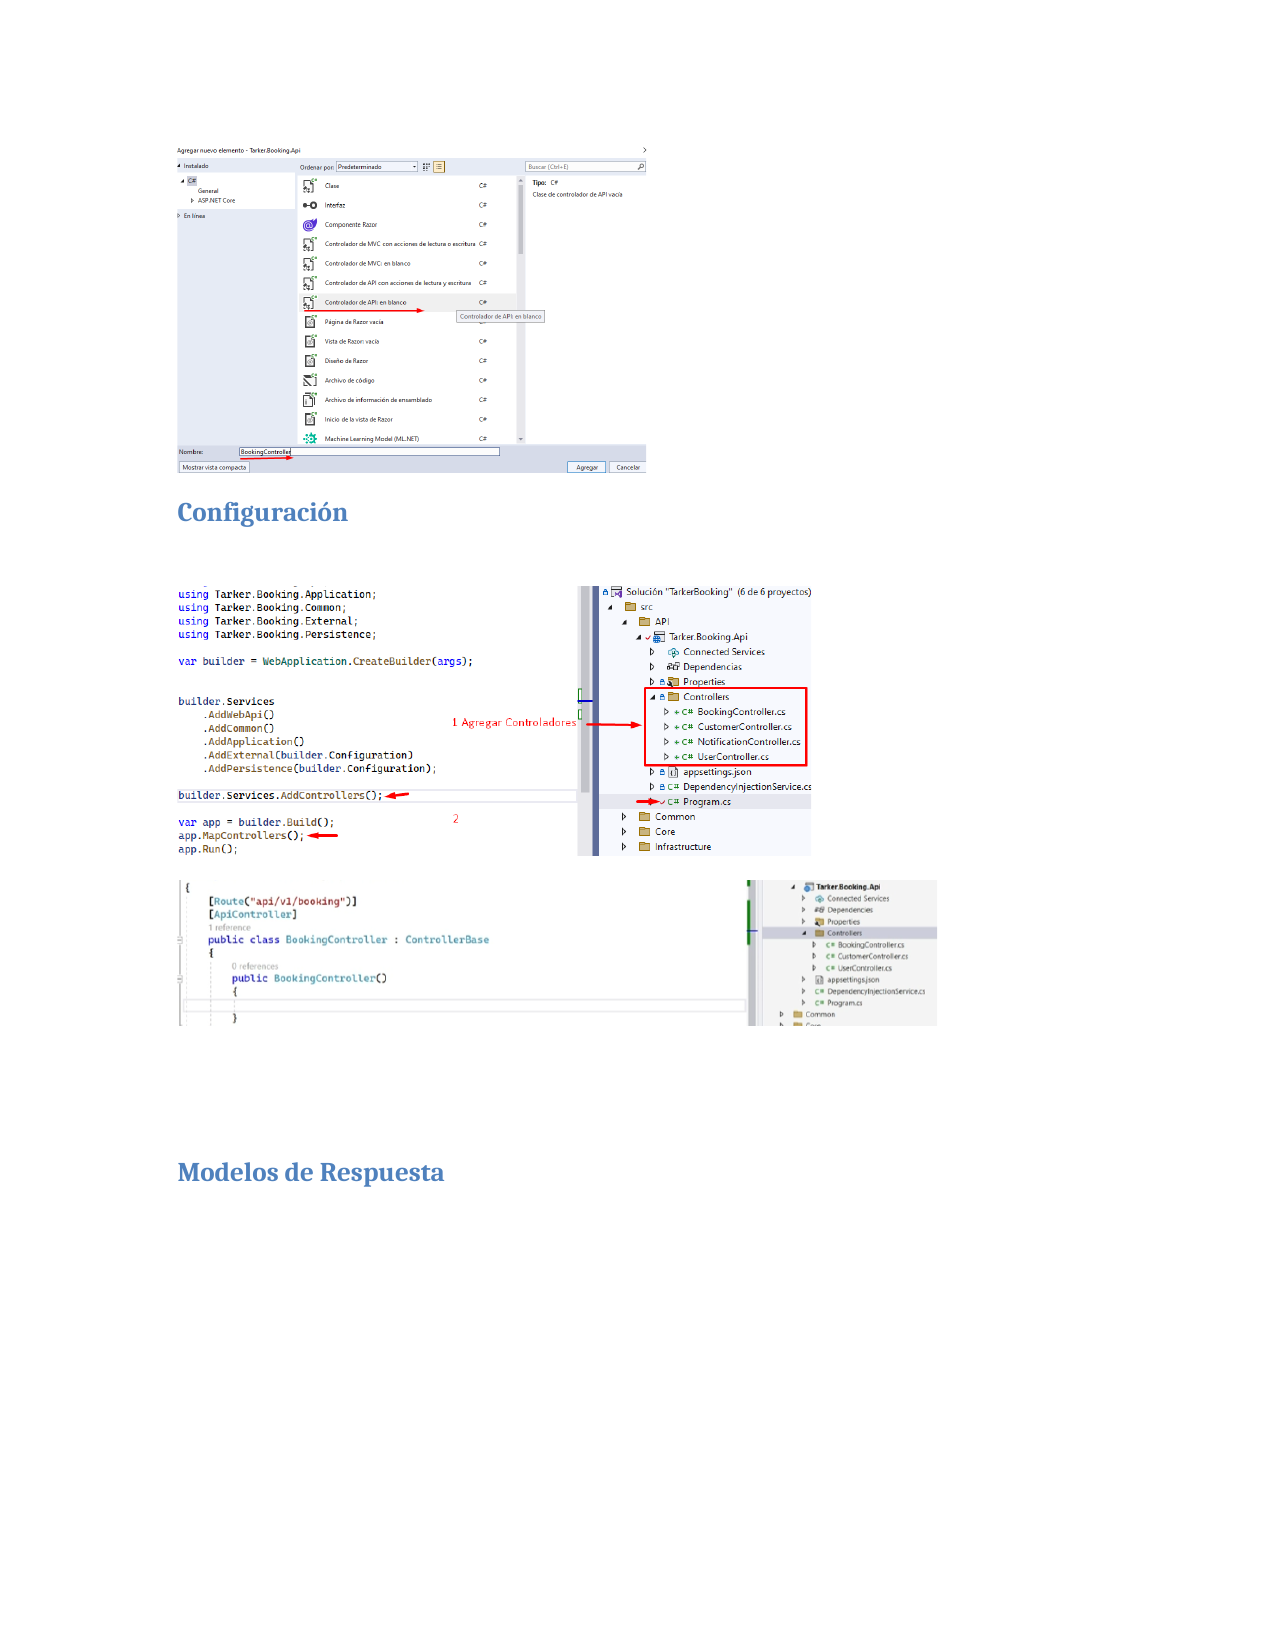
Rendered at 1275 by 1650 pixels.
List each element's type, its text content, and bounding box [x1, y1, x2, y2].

picture [177, 880, 938, 1026]
picture [177, 147, 647, 473]
subtitle Modelos de Respuesta [177, 1157, 1098, 1188]
subtitle Configuración [177, 497, 1098, 529]
picture [177, 586, 812, 856]
